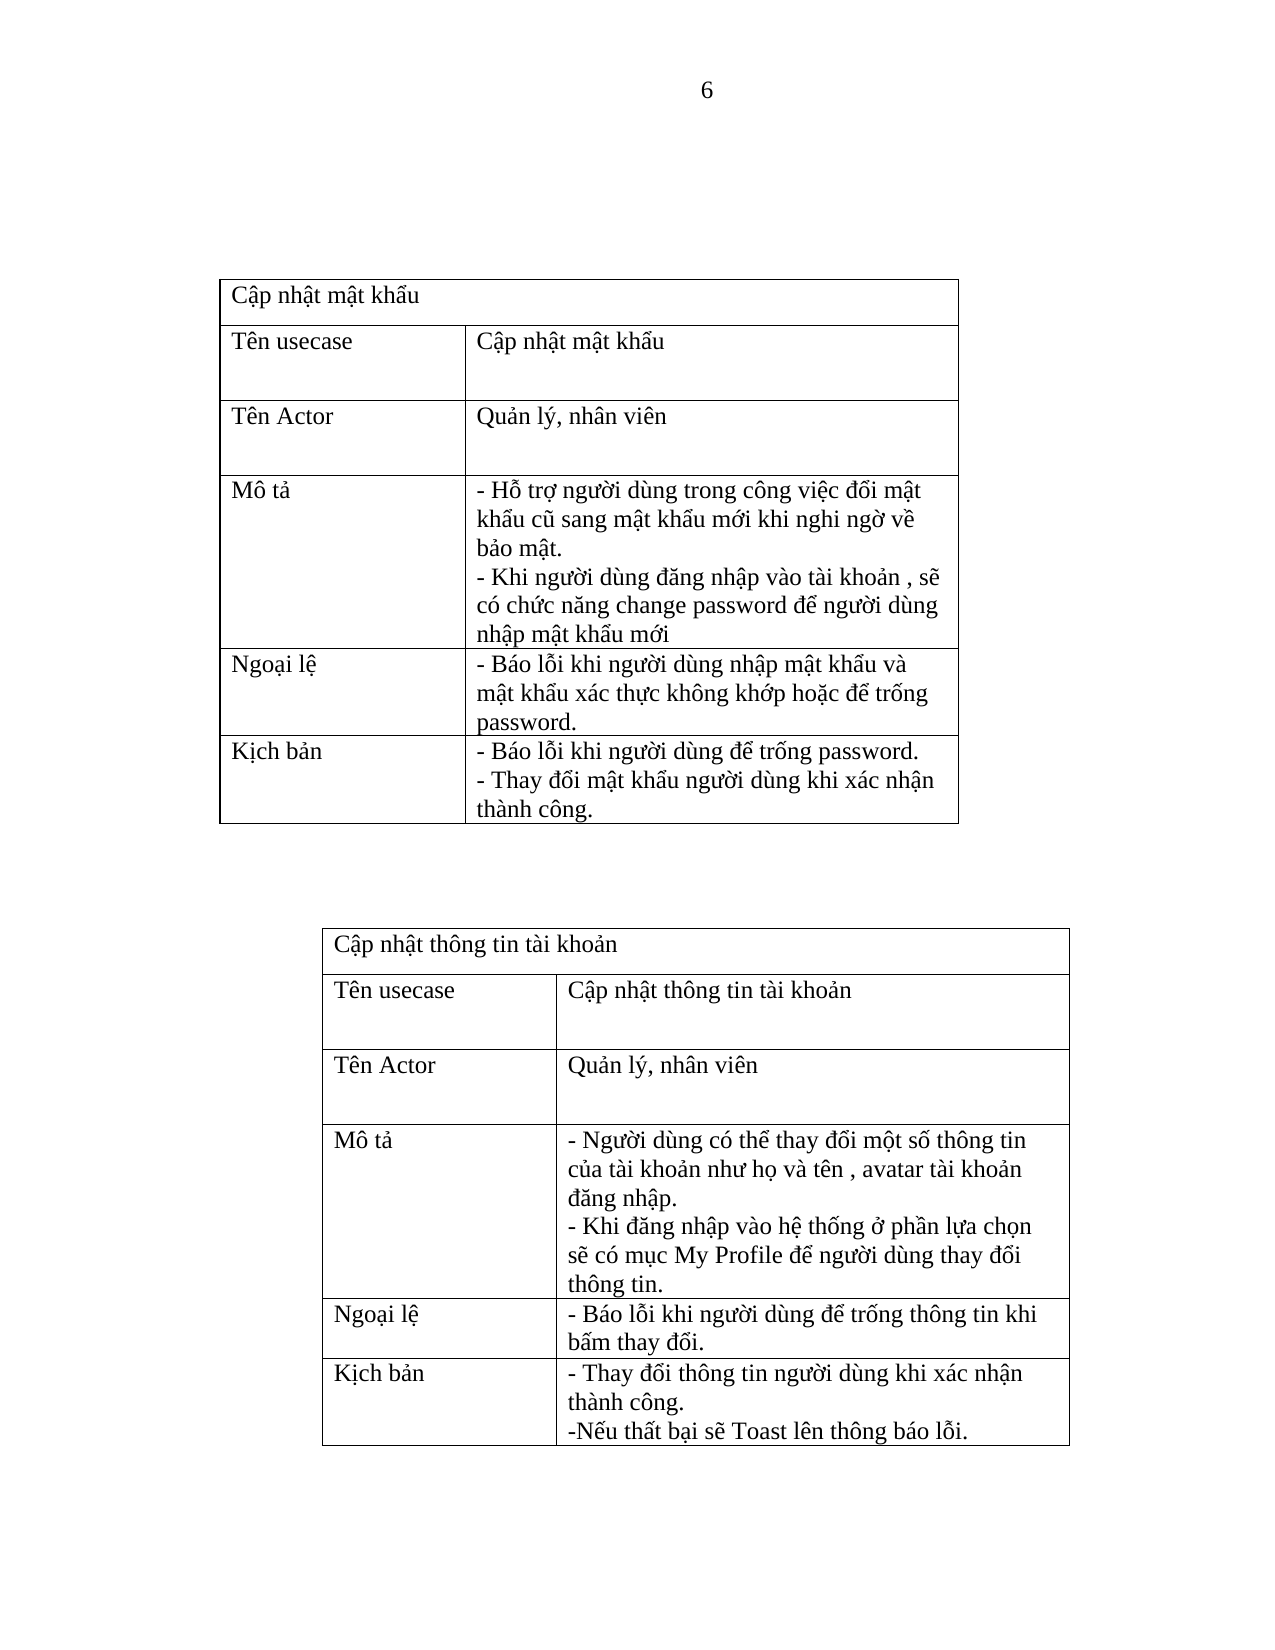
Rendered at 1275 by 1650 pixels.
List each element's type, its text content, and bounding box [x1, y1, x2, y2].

table_cell - Báo lỗi khi người dùng để trống thông tin khi bấm thay đổi. [557, 1299, 1069, 1357]
table_cell - Người dùng có thể thay đổi một số thông tin của tài khoản như họ và tên , avatar tài khoản đăng nhập. - Khi đăng nhập vào hệ thống ở phần lựa chọn sẽ có mục My Profile để người dùng thay đổi thông tin. [557, 1125, 1069, 1298]
table_cell - Báo lỗi khi người dùng nhập mật khẩu và mật khẩu xác thực không khớp hoặc để trống password. [466, 649, 958, 735]
table_cell Ngoại lệ [221, 649, 465, 735]
table_cell - Thay đổi thông tin người dùng khi xác nhận thành công. -Nếu thất bại sẽ Toast lên thông báo lỗi. [557, 1359, 1069, 1445]
table_cell - Báo lỗi khi người dùng để trống password. - Thay đổi mật khẩu người dùng khi xác nhận thành công. [466, 736, 958, 823]
table_cell Cập nhật mật khẩu [466, 326, 958, 400]
table_cell Quản lý, nhân viên [557, 1050, 1069, 1124]
table_cell Tên Actor [221, 401, 465, 474]
table_cell Quản lý, nhân viên [466, 401, 958, 474]
table_header Cập nhật thông tin tài khoản [323, 929, 1069, 974]
table_cell Ngoại lệ [323, 1299, 556, 1357]
table_cell Kịch bản [221, 736, 465, 823]
table_cell Tên Actor [323, 1050, 556, 1124]
table_cell Kịch bản [323, 1359, 556, 1445]
table_cell Tên usecase [221, 326, 465, 400]
table_header Cập nhật mật khẩu [221, 280, 958, 325]
table_cell Cập nhật thông tin tài khoản [557, 975, 1069, 1049]
table_cell - Hỗ trợ người dùng trong công việc đổi mật khẩu cũ sang mật khẩu mới khi nghi ngờ về bảo mật. - Khi người dùng đăng nhập vào tài khoản , sẽ có chức năng change password để người dùng nhập mật khẩu mới [466, 476, 958, 648]
table_cell Mô tả [323, 1125, 556, 1298]
table_cell Tên usecase [323, 975, 556, 1049]
table_cell Mô tả [221, 476, 465, 648]
